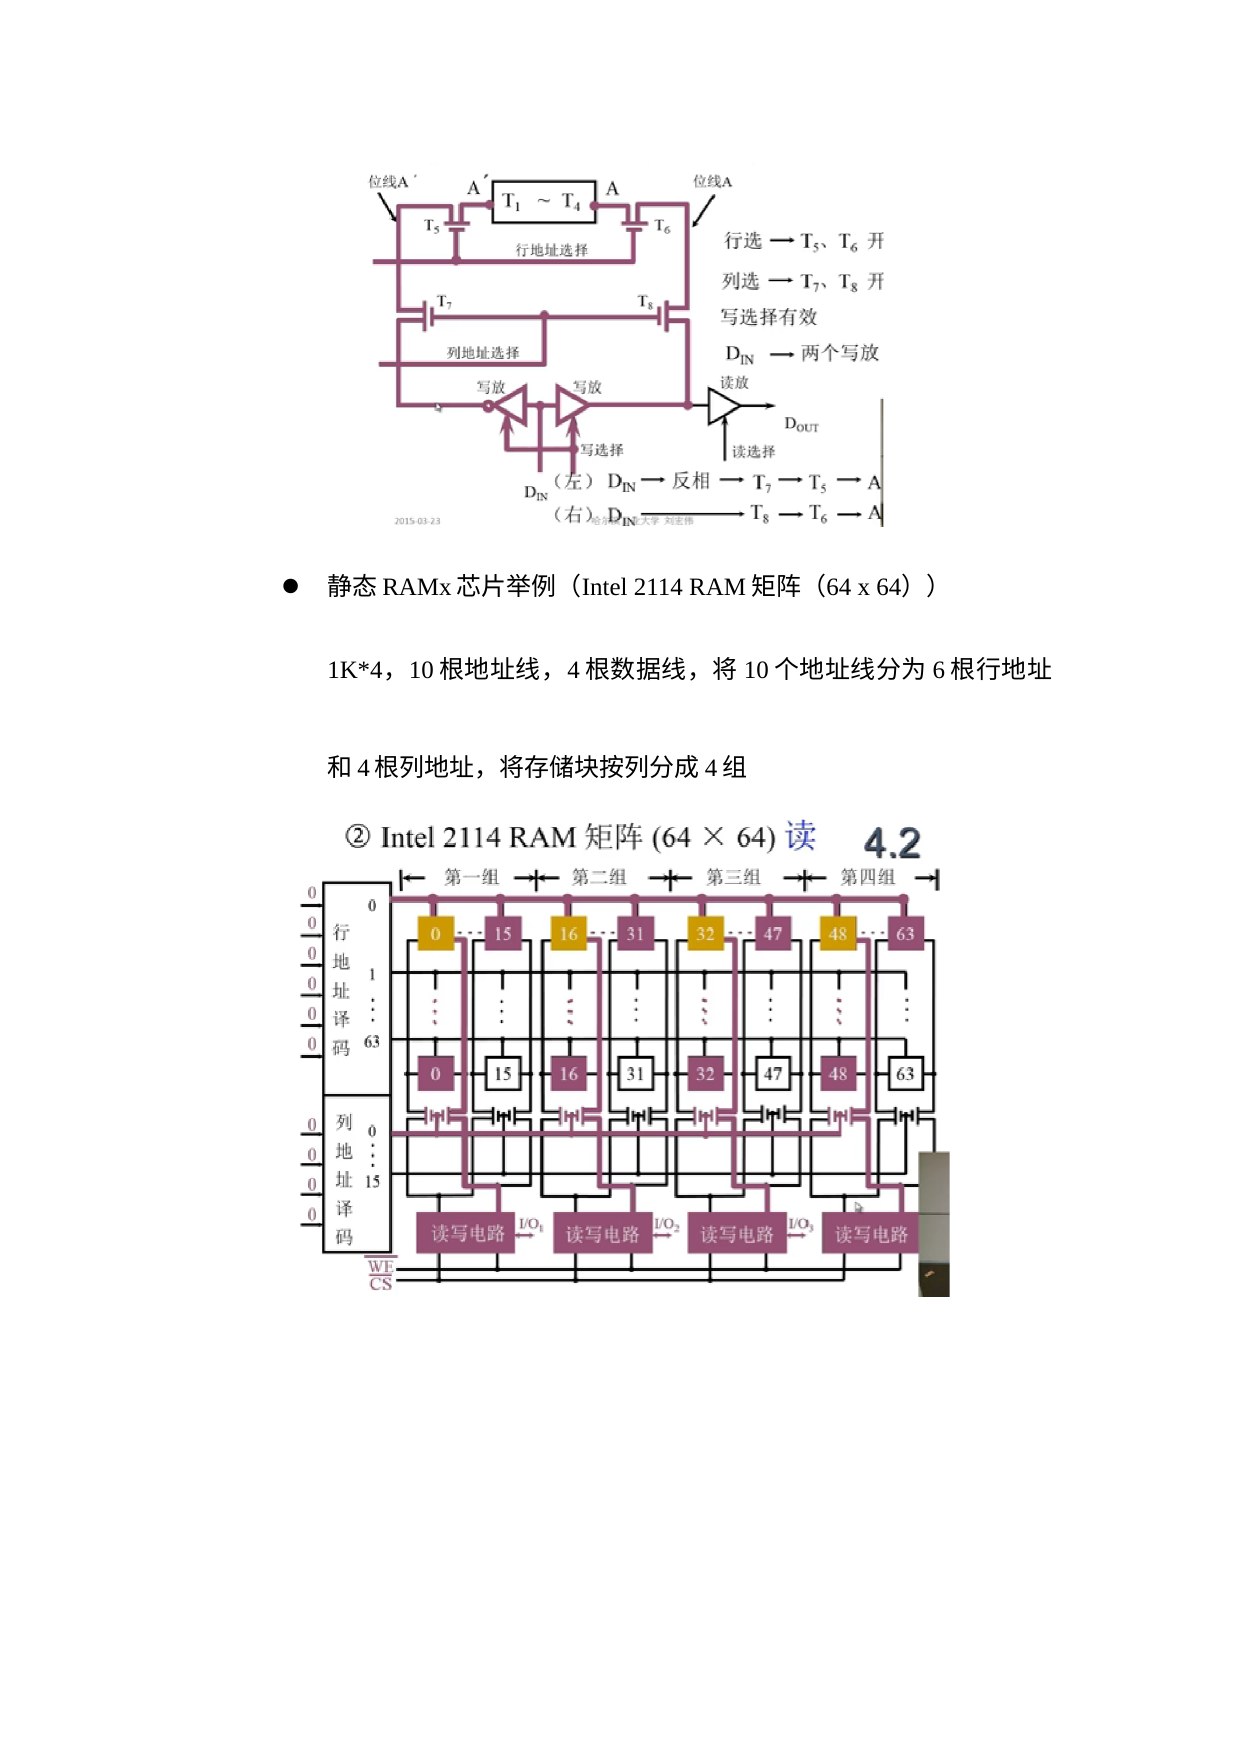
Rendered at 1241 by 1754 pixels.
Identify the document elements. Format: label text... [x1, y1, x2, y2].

list 1K*4，10根地址线，4根数据线，将10个地址线分为6根行地址和4根列地址，将存储块按列分成4组 [327, 635, 1053, 798]
list 静态RAMx芯片举例（Intel 2114 RAM矩阵（64 x 64）） [281, 552, 1053, 617]
picture [356, 162, 884, 527]
picture [290, 815, 950, 1297]
